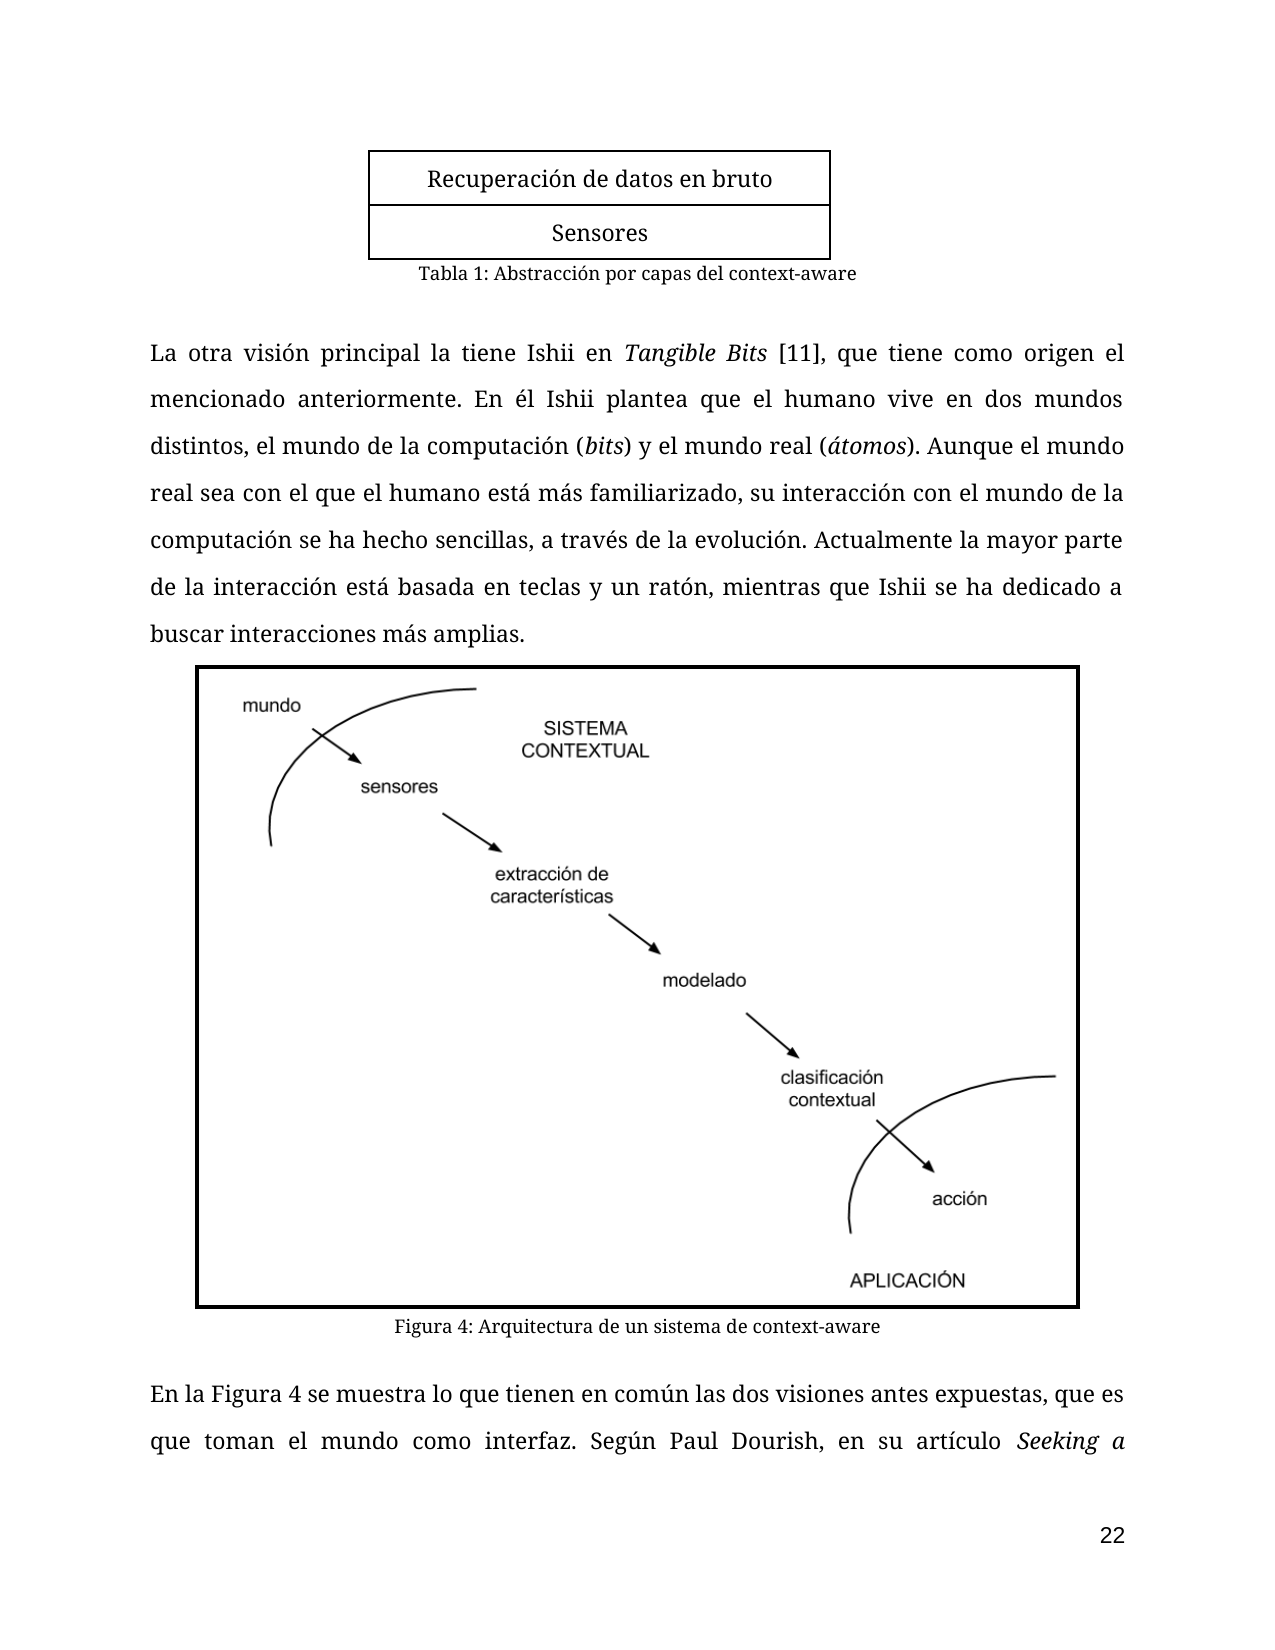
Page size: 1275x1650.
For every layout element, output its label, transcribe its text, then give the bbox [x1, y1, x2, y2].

text Figura 4: Arquitectura de un sistema de context-aware [150, 1313, 1125, 1338]
table_cell Recuperación de datos en bruto [370, 152, 829, 204]
picture [199, 669, 1076, 1305]
text Tabla 1: Abstracción por capas del context-aware [150, 260, 1125, 286]
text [150, 1378, 1125, 1456]
table_cell Sensores [370, 206, 829, 258]
text La otra visión principal la tiene Ishii en Tangible Bits [11], que tiene como origen el mencionado anteriormente. En él Ishii plantea que el humano vive en dos mundos distintos, el mundo de la computación (bits) y el mundo real (átomos). Aunque el mundo real sea con el que el humano está más familiarizado, su interacción con el mundo de la computación se ha hecho sencillas, a través de la evolución. Actualmente la mayor parte de la interacción está basada en teclas y un ratón, mientras que Ishii se ha dedicado a buscar interacciones más amplias. [150, 337, 1125, 649]
